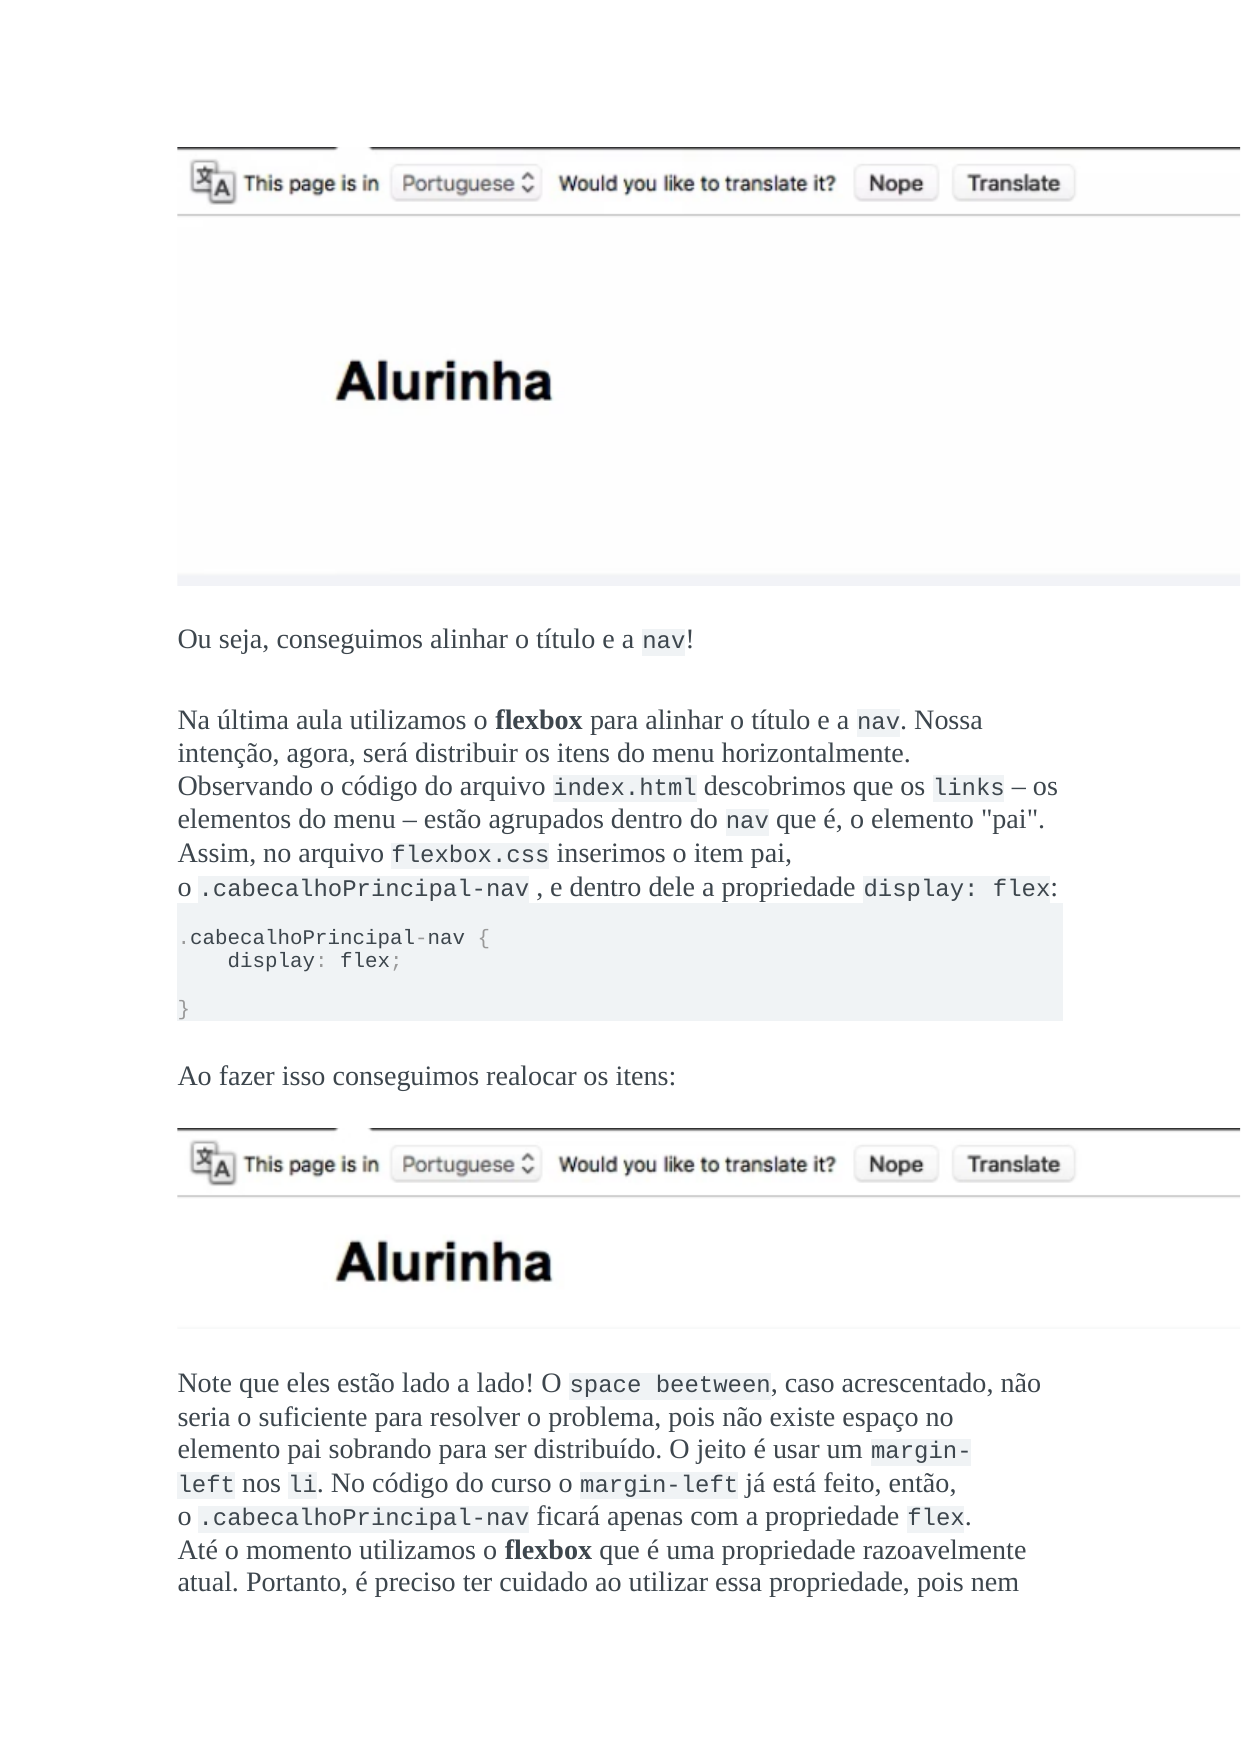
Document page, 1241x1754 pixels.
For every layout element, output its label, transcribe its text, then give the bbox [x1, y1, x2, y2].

text Ao fazer isso conseguimos realocar os itens: [177, 1059, 1063, 1091]
text Ou seja, conseguimos alinhar o título e a nav! [177, 623, 1063, 656]
picture [177, 147, 1241, 586]
text Note que eles estão lado a lado! O space beetween, caso acrescentado, não seria o suficiente para resolver o problema, pois não existe espaço no elemento pai sobrando para ser distribuído. O jeito é usar um margin-left nos li. No código do curso o margin-left já está feito, então, o .cabecalhoPrincipal-nav ficará apenas com a propriedade flex. [177, 1366, 1063, 1533]
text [177, 1533, 1063, 1598]
picture [177, 1128, 1241, 1329]
text } [177, 998, 1063, 1021]
text Na última aula utilizamos o flexbox para alinhar o título e a nav. Nossa intenção, agora, será distribuir os itens do menu horizontalmente. [177, 703, 1063, 769]
text display: flex; [177, 950, 1063, 974]
text .cabecalhoPrincipal-nav { [177, 927, 1063, 950]
text Observando o código do arquivo index.html descobrimos que os links – os elementos do menu – estão agrupados dentro do nav que é, o elemento "pai". Assim, no arquivo flexbox.css inserimos o item pai, o .cabecalhoPrincipal-nav , e dentro dele a propriedade display: flex: [177, 769, 1063, 903]
